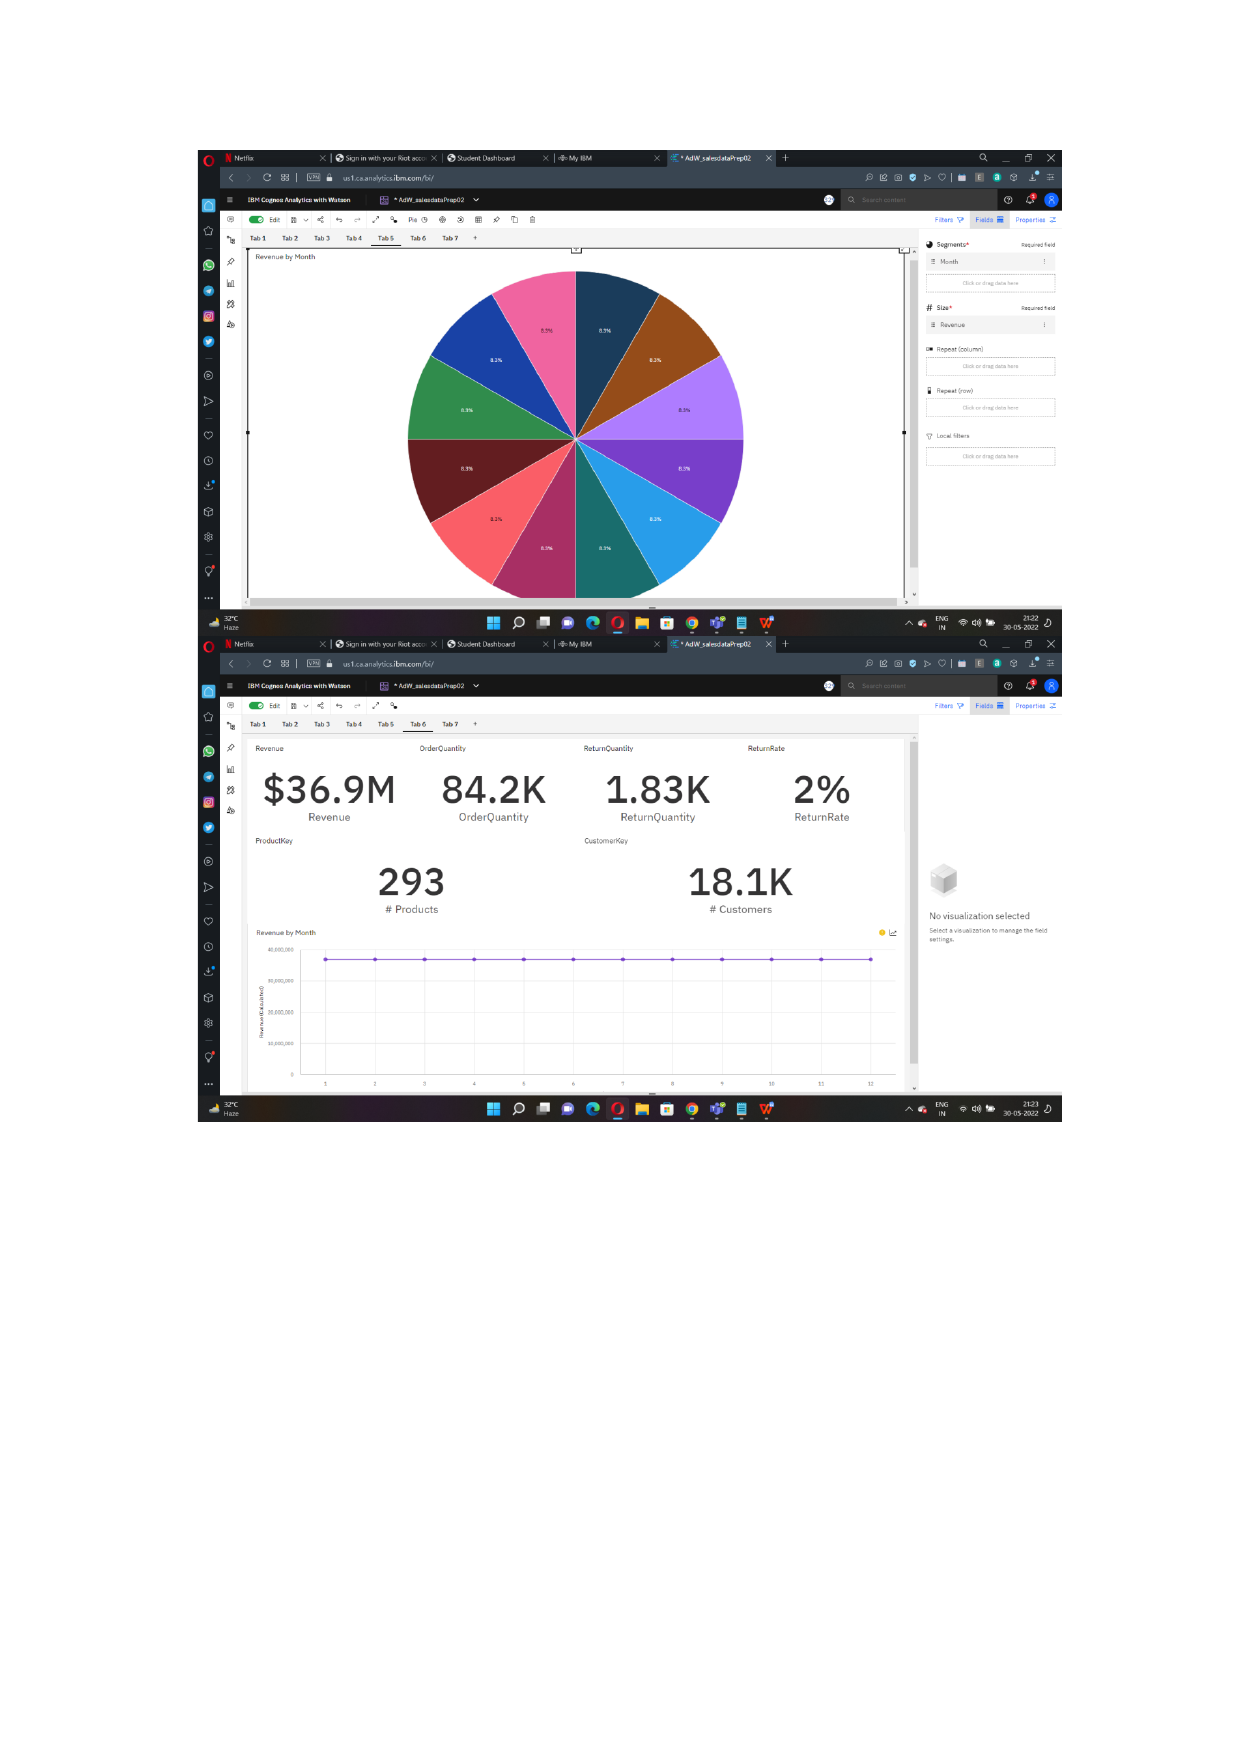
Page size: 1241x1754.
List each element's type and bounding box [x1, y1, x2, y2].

picture [197, 150, 1062, 1122]
